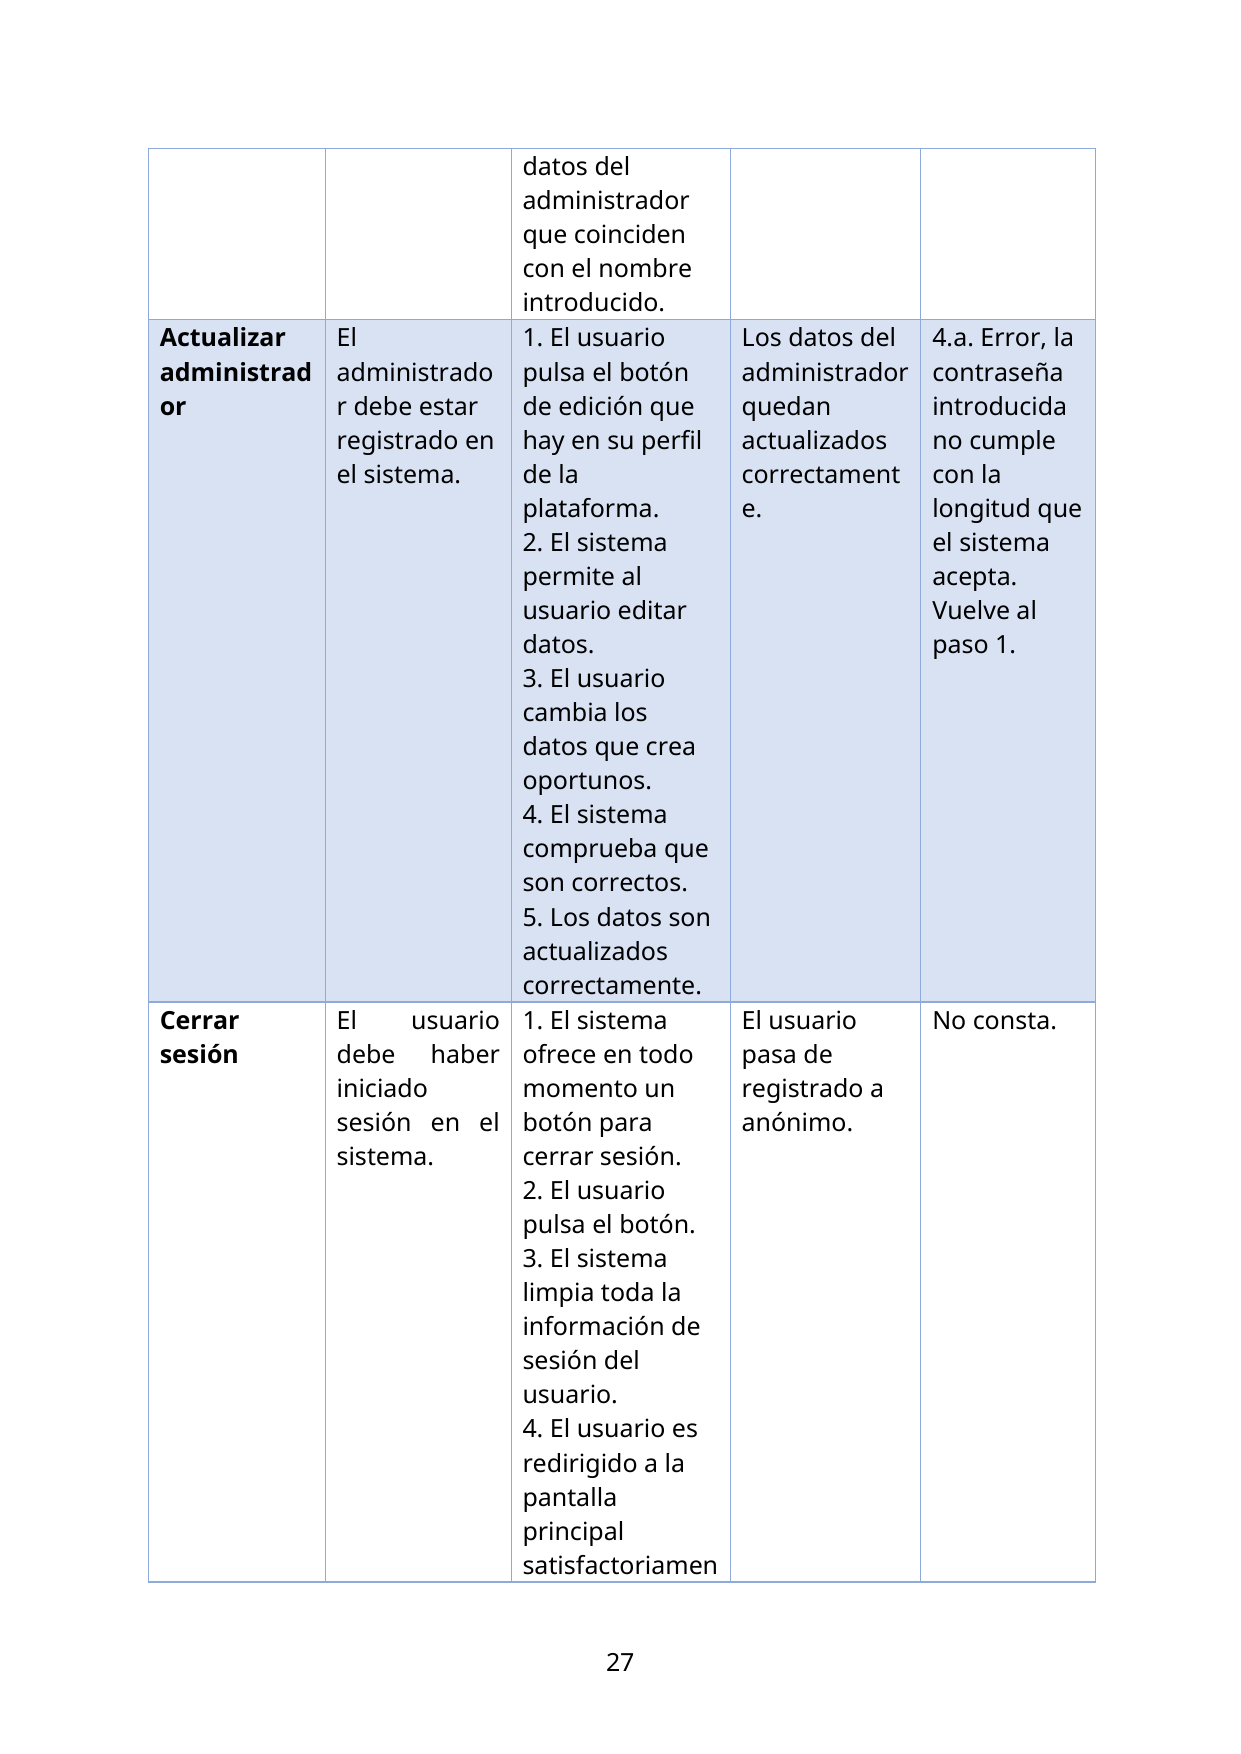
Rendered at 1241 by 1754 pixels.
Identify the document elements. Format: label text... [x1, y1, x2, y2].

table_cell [731, 149, 920, 319]
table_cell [731, 1003, 920, 1581]
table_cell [512, 1003, 730, 1581]
table_cell 4.a. Error, la contraseña introducida no cumple con la longitud que el sistema acepta. Vuelve al paso 1. [921, 320, 1095, 1001]
table_cell No consta. [921, 1003, 1095, 1581]
table_cell El administrador debe estar registrado en el sistema. [326, 320, 511, 1001]
table_cell 1. El usuario pulsa el botón de edición que hay en su perfil de la plataforma. 2. El sistema permite al usuario editar datos. 3. El usuario cambia los datos que crea oportunos. 4. El sistema comprueba que son correctos. 5. Los datos son actualizados correctamente. [512, 320, 730, 1001]
table_cell Actualizar administrador [149, 320, 325, 1001]
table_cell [326, 1003, 511, 1581]
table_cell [921, 149, 1095, 319]
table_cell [149, 149, 325, 319]
table_cell Los datos del administrador quedan actualizados correctamente. [731, 320, 920, 1001]
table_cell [512, 149, 730, 319]
table_cell Cerrar sesión [149, 1003, 325, 1581]
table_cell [326, 149, 511, 319]
